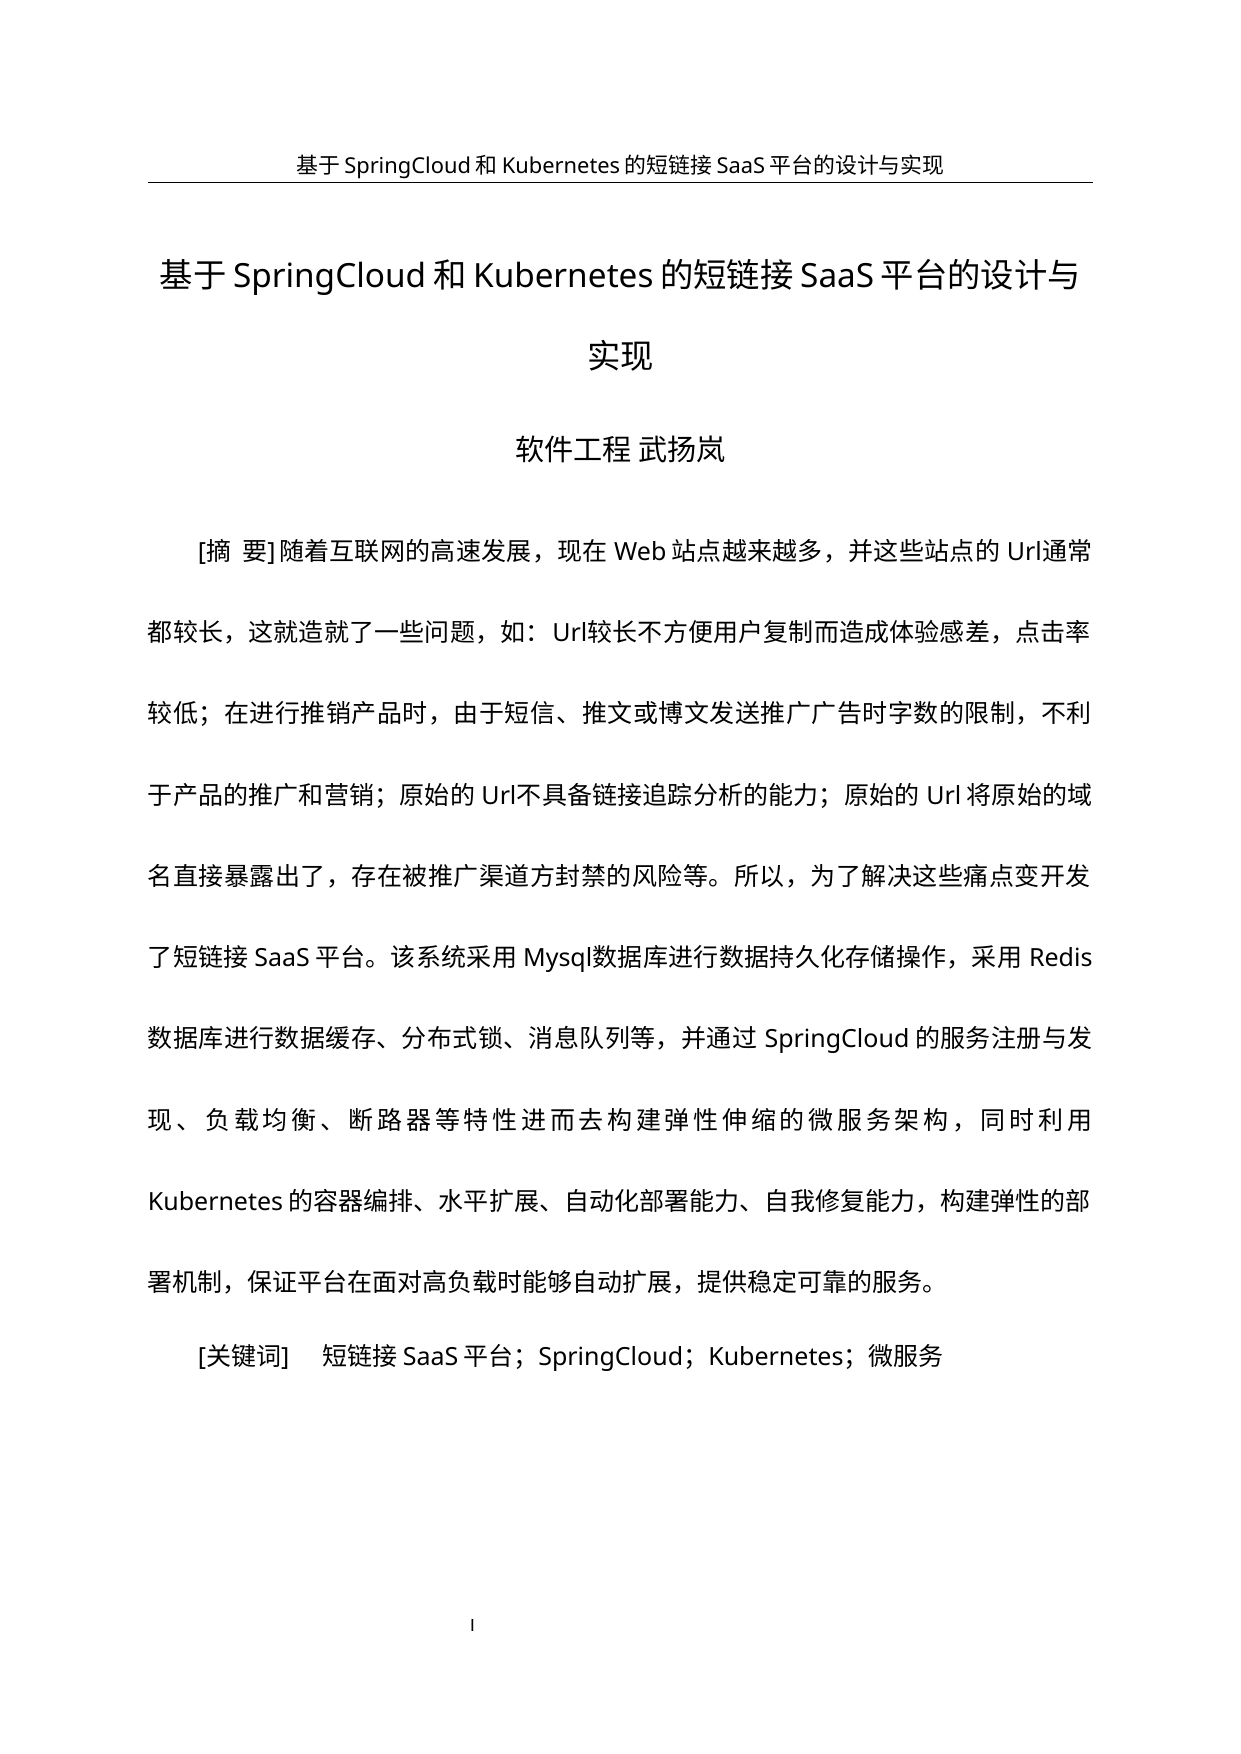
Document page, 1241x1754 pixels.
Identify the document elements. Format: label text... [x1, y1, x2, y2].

text 短链接SaaS平台；SpringCloud；Kubernetes；微服务 [148, 1322, 1093, 1387]
text 基于SpringCloud和Kubernetes的短链接SaaS平台的设计与实现 [148, 240, 1093, 386]
text 软件工程 武扬岚 [148, 415, 1093, 480]
text 随着互联网的高速发展，现在Web站点越来越多，并这些站点的Url通常都较长，这就造就了一些问题，如：Url较长不方便用户复制而造成体验感差，点击率较低；在进行推销产品时，由于短信、推文或博文发送推广广告时字数的限制，不利于产品的推广和营销；原始的Url不具备链接追踪分析的能力；原始的Url将原始的域名直接暴露出了，存在被推广渠道方封禁的风险等。所以，为了解决这些痛点变开发了短链接SaaS平台。该系统采用Mysql数据库进行数据持久化存储操作，采用Redis数据库进行数据缓存、分布式锁、消息队列等，并通过SpringCloud的服务注册与发现、负载均衡、断路器等特性进而去构建弹性伸缩的微服务架构，同时利用Kubernetes的容器编排、水平扩展、自动化部署能力、自我修复能力，构建弹性的部署机制，保证平台在面对高负载时能够自动扩展，提供稳定可靠的服务。 [148, 517, 1093, 1313]
